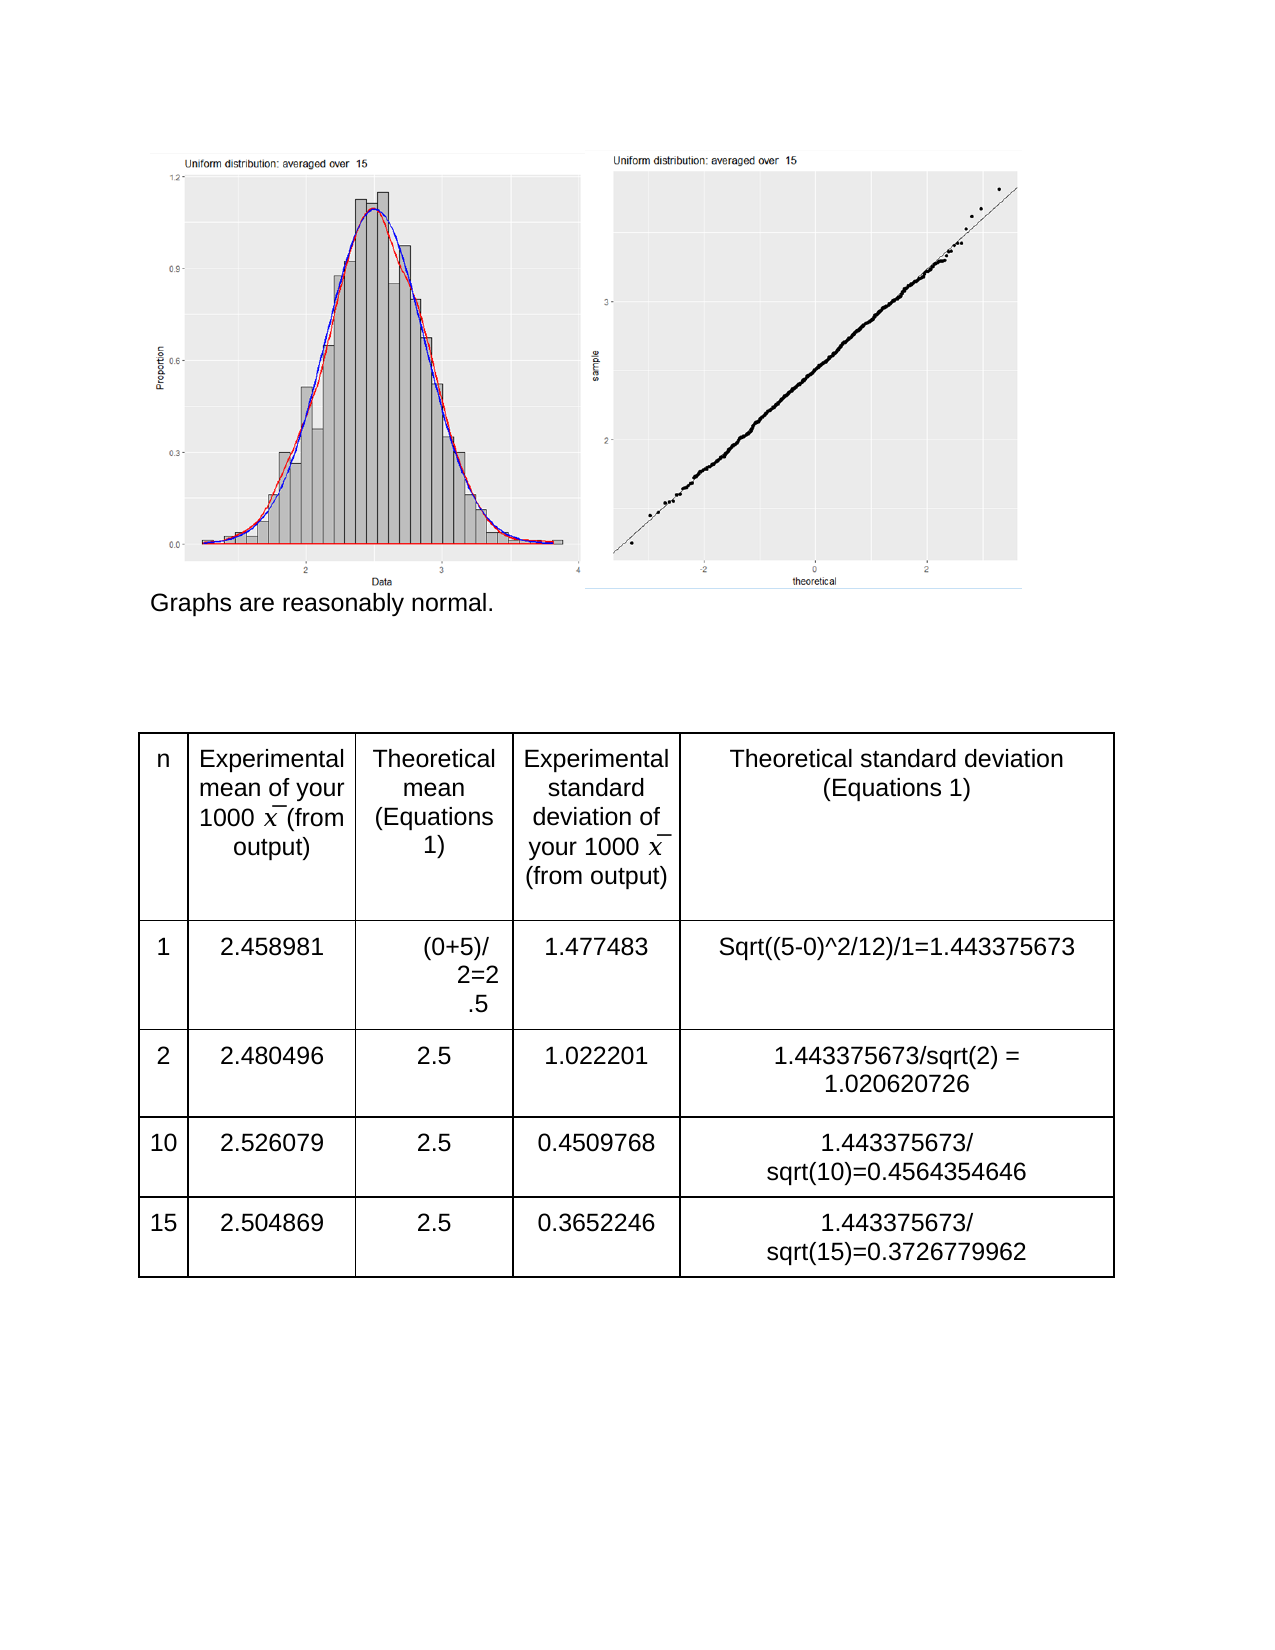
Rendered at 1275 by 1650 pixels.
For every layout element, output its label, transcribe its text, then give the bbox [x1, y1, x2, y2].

table_header Theoretical standard deviation (Equations 1) [681, 734, 1113, 919]
table_cell 2.5 [356, 1030, 512, 1116]
table_cell (0+5)/2=2.5 [356, 921, 512, 1028]
table_cell Sqrt((5-0)^2/12)/1=1.443375673 [681, 921, 1113, 1028]
table_cell 1.443375673/sqrt(10)=0.4564354646 [681, 1118, 1113, 1196]
table_cell 2.480496 [189, 1030, 355, 1116]
table_cell 1.443375673/sqrt(15)=0.3726779962 [681, 1198, 1113, 1276]
table_cell 2.458981 [189, 921, 355, 1028]
table_cell 15 [140, 1198, 187, 1276]
table_cell 1.477483 [514, 921, 679, 1028]
table_cell 1 [140, 921, 187, 1028]
table_header Experimental mean of your 1000 𝑥̅ (from output) [189, 734, 355, 919]
table_header Theoretical mean (Equations 1) [356, 734, 512, 919]
table_cell 0.3652246 [514, 1198, 679, 1276]
table_cell 1.443375673/sqrt(2) = 1.020620726 [681, 1030, 1113, 1116]
table_cell 2.5 [356, 1198, 512, 1276]
table_cell 2 [140, 1030, 187, 1116]
table_header n [140, 734, 187, 919]
table_cell 1.022201 [514, 1030, 679, 1116]
table_cell 2.526079 [189, 1118, 355, 1196]
picture [150, 150, 1022, 589]
table_header Experimental standard deviation of your 1000 𝑥̅ (from output) [514, 734, 679, 919]
text Graphs are reasonably normal. [150, 588, 1125, 617]
table_cell 10 [140, 1118, 187, 1196]
table_cell 2.504869 [189, 1198, 355, 1276]
table_cell 0.4509768 [514, 1118, 679, 1196]
table_cell 2.5 [356, 1118, 512, 1196]
